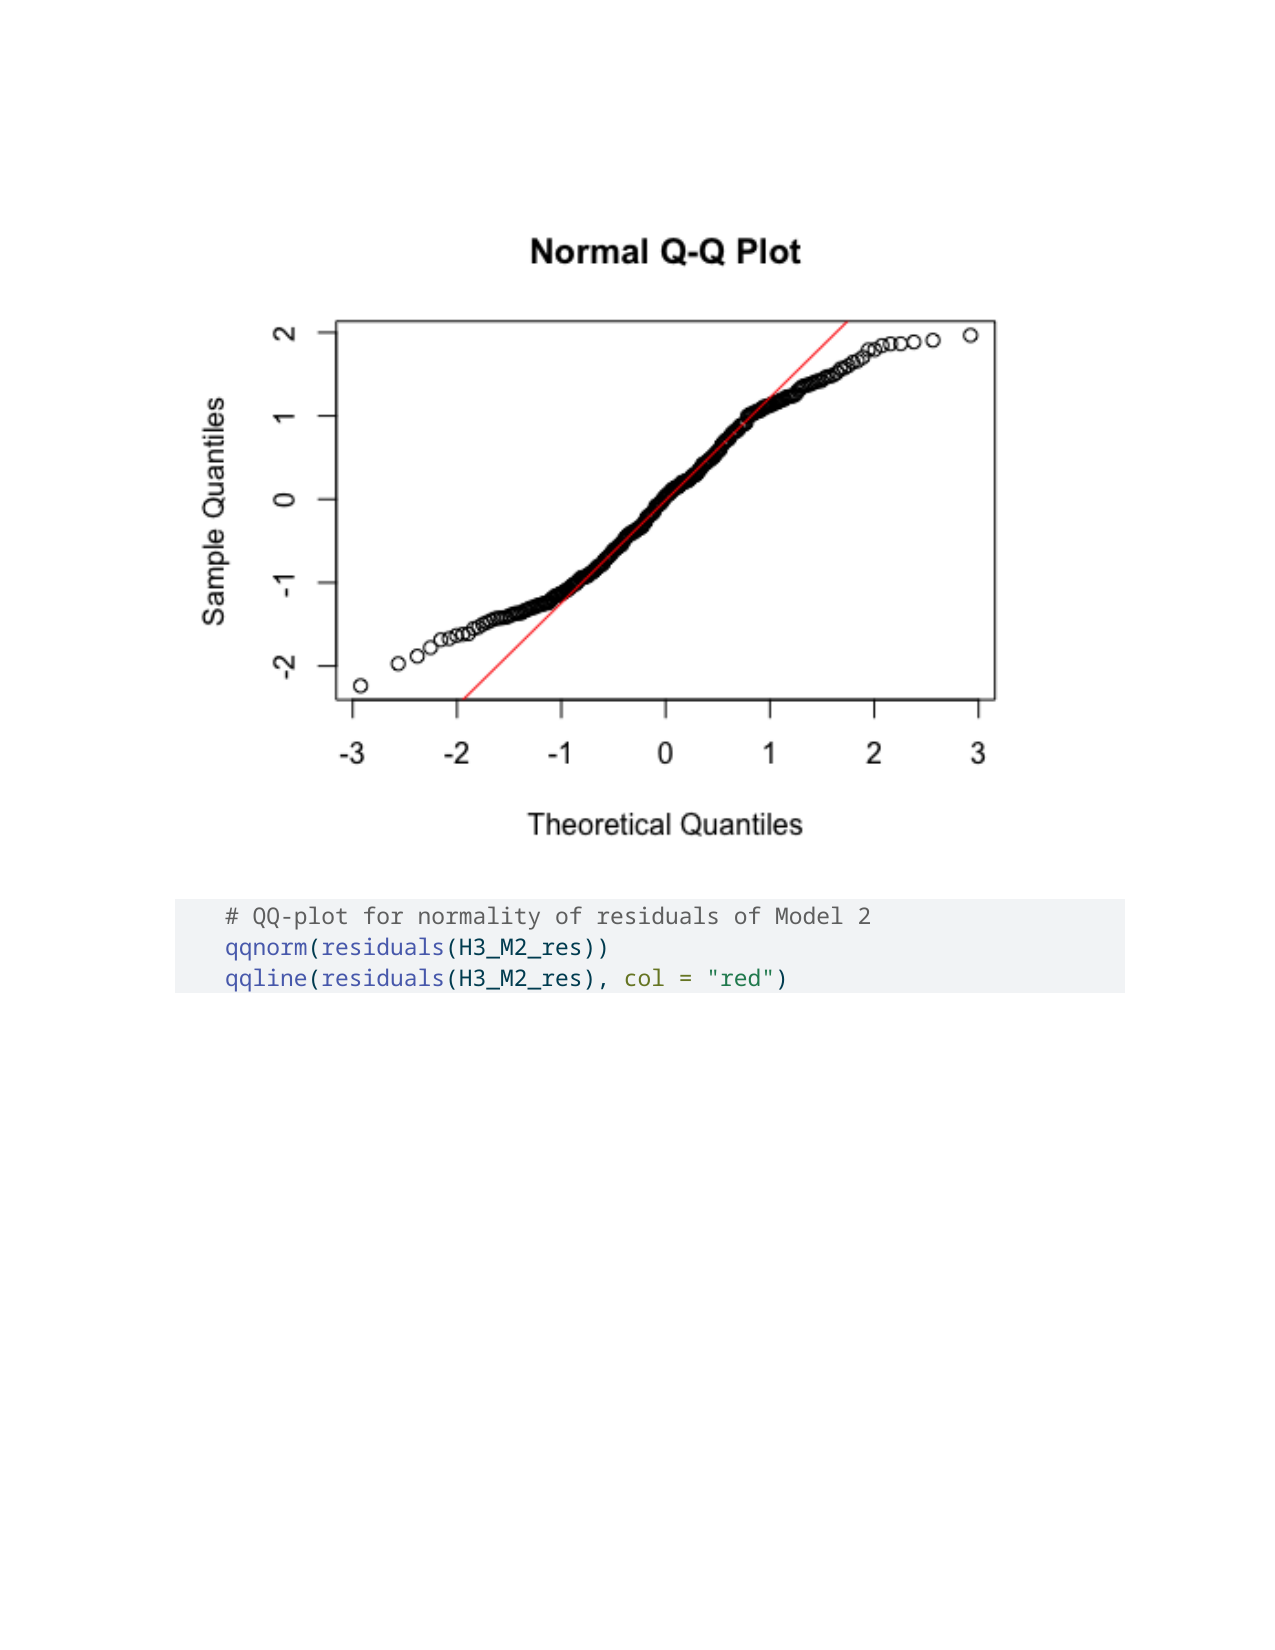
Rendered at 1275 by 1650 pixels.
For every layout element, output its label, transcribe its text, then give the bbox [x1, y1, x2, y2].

list # QQ-plot for normality of residuals of Model 2 qqnorm(residuals(H3_M2_res)) qqline(residuals(H3_M2_res), col = "red") [175, 899, 1125, 993]
picture [193, 178, 1069, 879]
